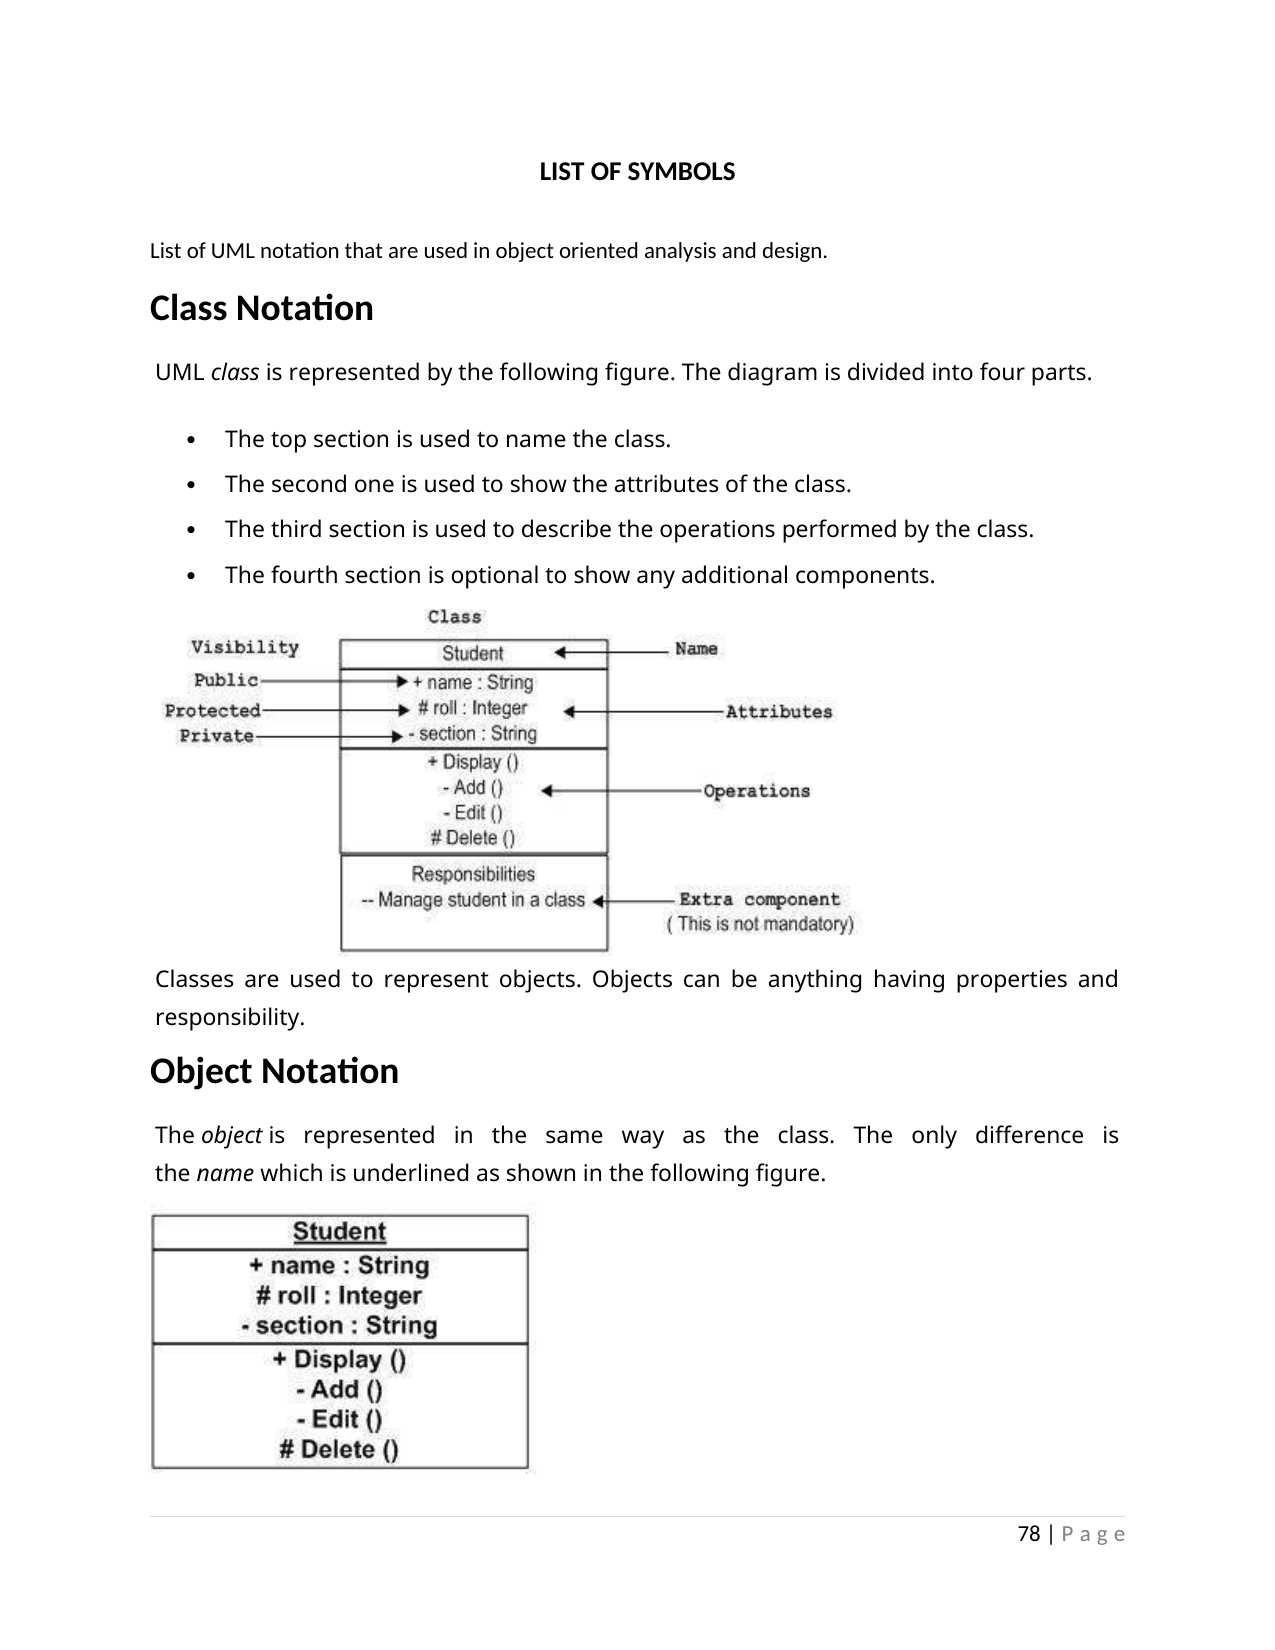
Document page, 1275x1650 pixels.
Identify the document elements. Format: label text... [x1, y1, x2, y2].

picture [150, 1203, 537, 1474]
text UML class is represented by the following figure. The diagram is divided into four parts. [155, 350, 1120, 387]
list The fourth section is optional to show any additional components. [187, 552, 1125, 590]
subtitle LIST OF SYMBOLS [150, 154, 1125, 187]
list The third section is used to describe the operations performed by the class. [187, 507, 1125, 544]
text The object is represented in the same way as the class. The only difference is the name which is underlined as shown in the following figure. [155, 1113, 1120, 1188]
picture [150, 597, 880, 957]
text Class Notation [150, 283, 1125, 329]
text Object Notation [150, 1047, 1125, 1093]
text List of UML notation that are used in object oriented analysis and design. [150, 237, 1125, 265]
list The second one is used to show the attributes of the class. [187, 462, 1125, 499]
list The top section is used to name the class. [187, 416, 1125, 454]
text Classes are used to represent objects. Objects can be anything having properties and responsibility. [155, 957, 1120, 1032]
